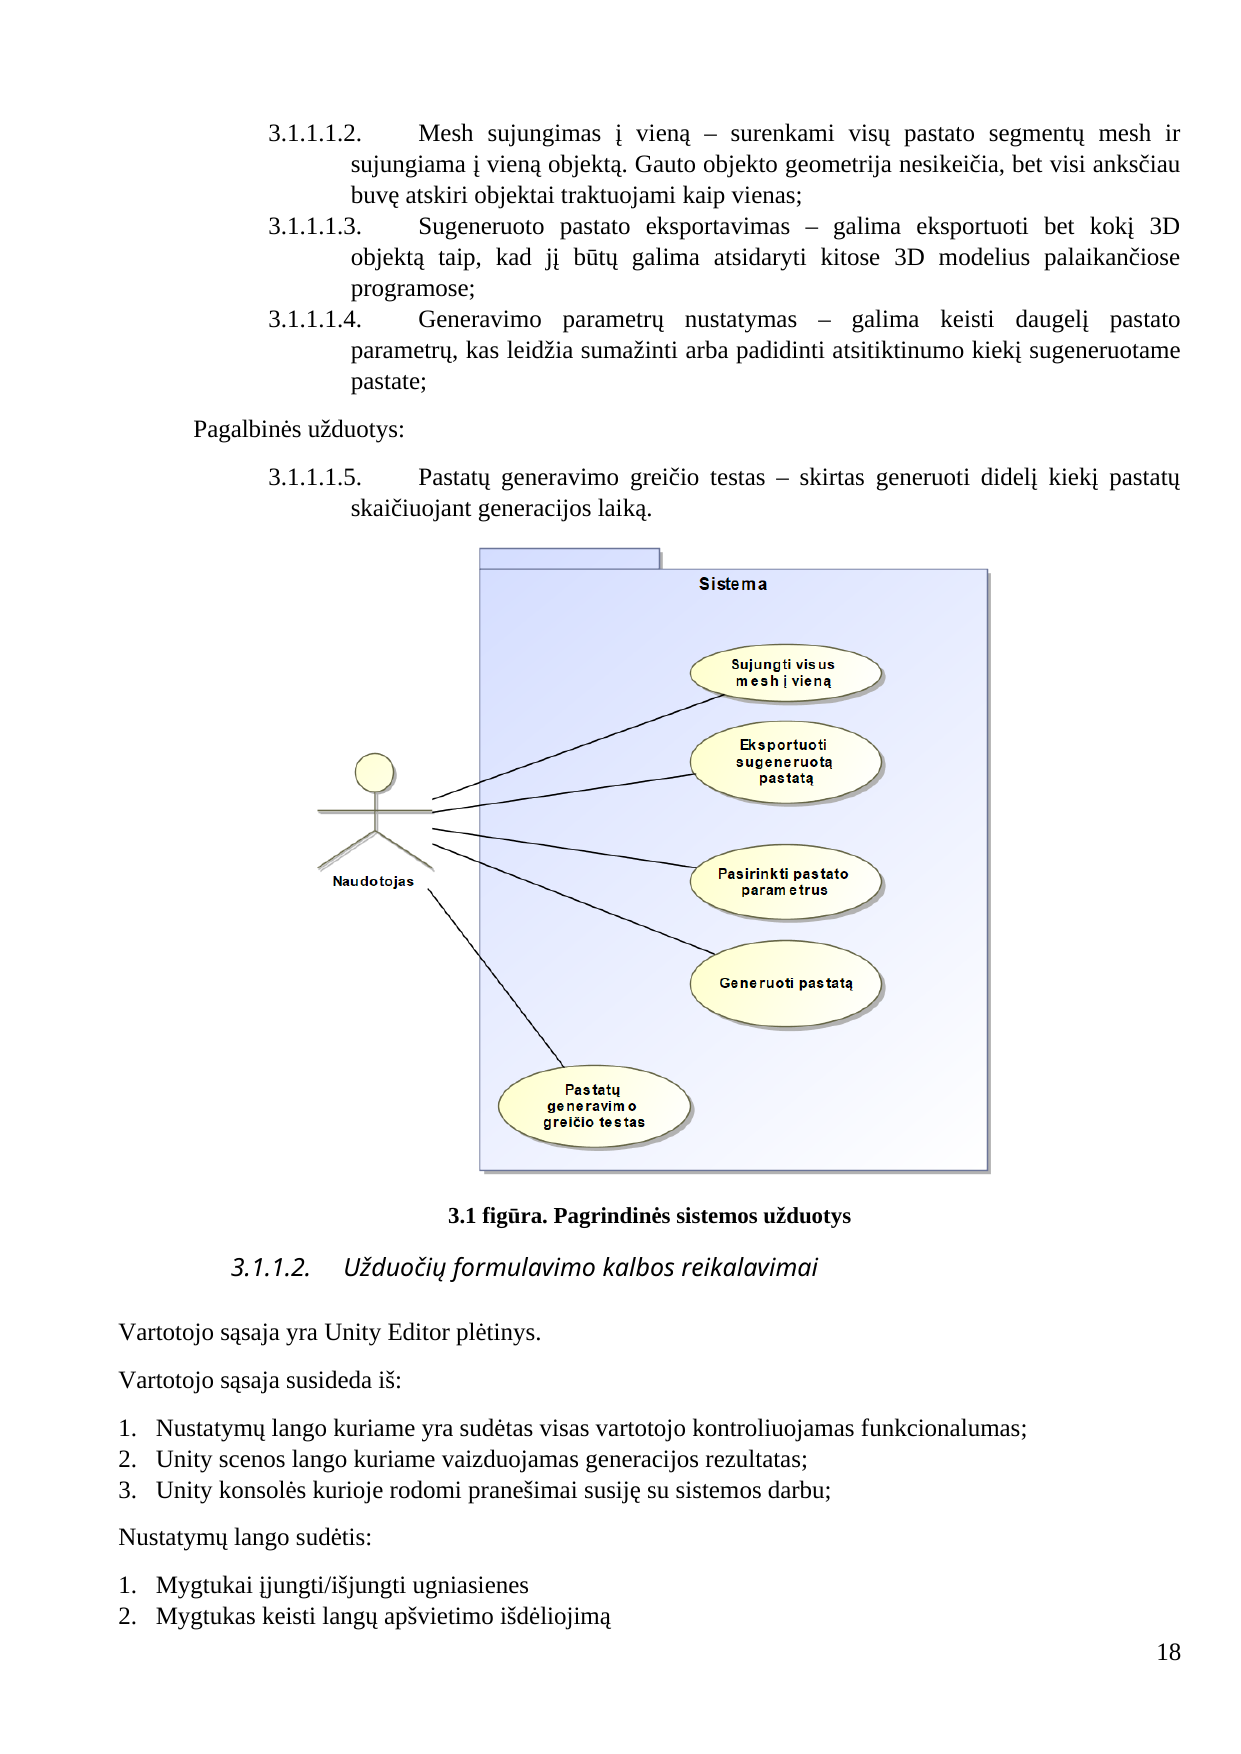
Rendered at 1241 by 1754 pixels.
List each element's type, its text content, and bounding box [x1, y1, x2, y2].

list Mygtukai įjungti/išjungti ugniasienes [118, 1570, 1181, 1599]
text Vartotojo sąsaja yra Unity Editor plėtinys. [118, 1317, 1181, 1346]
list Pastatų generavimo greičio testas – skirtas generuoti didelį kiekį pastatų skaičiuojant generacijos laiką. [268, 462, 1181, 522]
list Sugeneruoto pastato eksportavimas – galima eksportuoti bet kokį 3D objektą taip, kad jį būtų galima atsidaryti kitose 3D modelius palaikančiose programose; [268, 211, 1181, 302]
text Vartotojo sąsaja susideda iš: [118, 1365, 1181, 1394]
list Unity scenos lango kuriame vaizduojamas generacijos rezultatas; [118, 1444, 1181, 1472]
list Unity konsolės kurioje rodomi pranešimai susiję su sistemos darbu; [118, 1475, 1181, 1503]
list Generavimo parametrų nustatymas – galima keisti daugelį pastato parametrų, kas leidžia sumažinti arba padidinti atsitiktinumo kiekį sugeneruotame pastate; [268, 304, 1181, 395]
text Pagalbinės užduotys: [118, 414, 1181, 443]
list Mygtukas keisti langų apšvietimo išdėliojimą [118, 1601, 1181, 1630]
picture [298, 540, 1002, 1183]
list Nustatymų lango kuriame yra sudėtas visas vartotojo kontroliuojamas funkcionalumas; [118, 1413, 1181, 1441]
list Mesh sujungimas į vieną – surenkami visų pastato segmentų mesh ir sujungiama į vieną objektą. Gauto objekto geometrija nesikeičia, bet visi anksčiau buvę atskiri objektai traktuojami kaip vienas; [268, 118, 1181, 209]
subtitle Užduočių formulavimo kalbos reikalavimai [231, 1249, 1181, 1283]
text Nustatymų lango sudėtis: [118, 1522, 1181, 1551]
